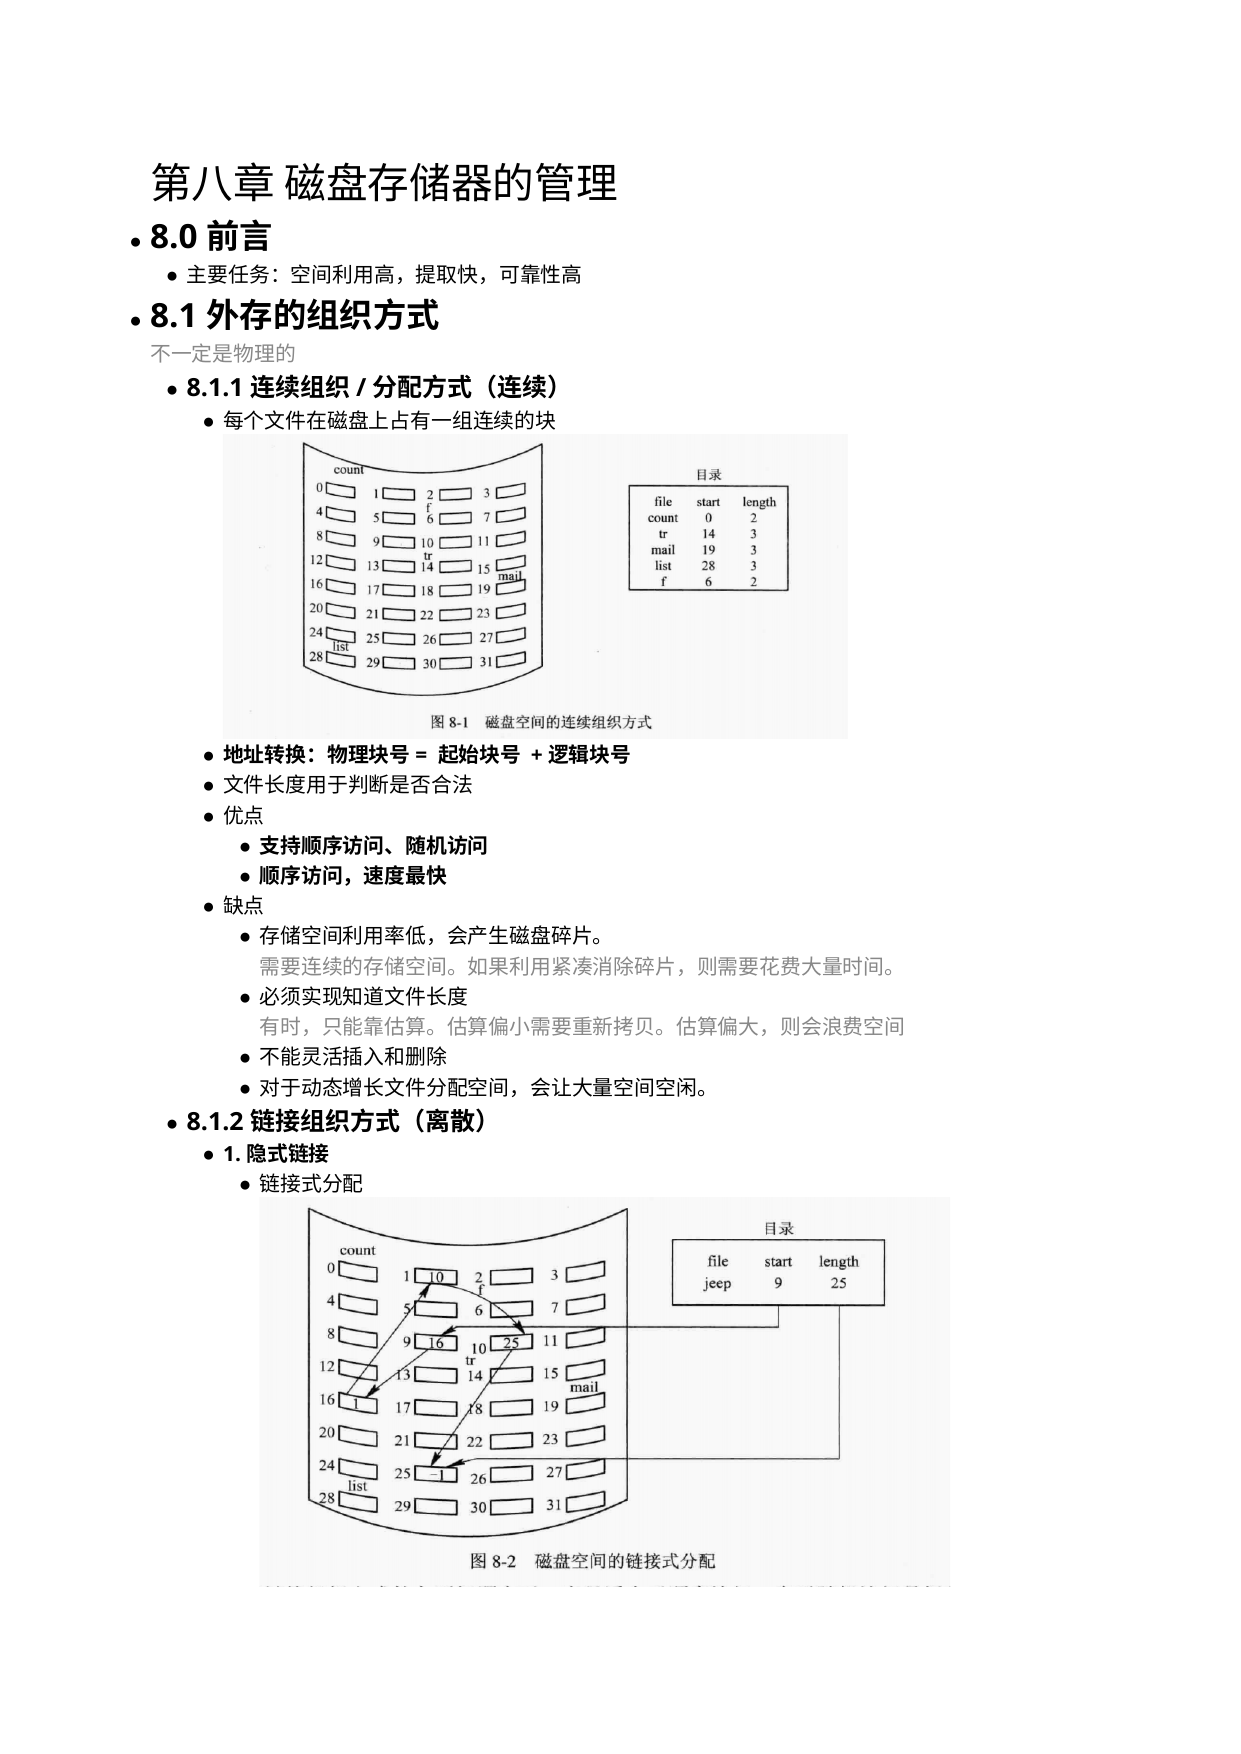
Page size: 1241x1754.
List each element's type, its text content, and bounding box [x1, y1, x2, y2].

text 不一定是物理的 [150, 337, 1090, 368]
list 不能灵活插入和删除 [238, 1041, 1090, 1071]
list 必须实现知道文件长度 [238, 980, 1090, 1010]
subtitle 第八章 磁盘存储器的管理 [150, 150, 1090, 210]
picture [259, 1197, 951, 1587]
list 缺点 [202, 889, 1090, 920]
list 链接式分配 [238, 1167, 1090, 1198]
list 存储空间利用率低，会产生磁盘碎片。 [238, 920, 1090, 950]
text 有时，只能靠估算。估算偏小需要重新拷贝。估算偏大，则会浪费空间 [259, 1010, 1090, 1041]
list 1. 隐式链接 [202, 1137, 1090, 1167]
list 优点 [202, 799, 1090, 829]
list 8.1.1 连续组织 / 分配方式（连续） [166, 368, 1090, 404]
list 顺序访问，速度最快 [238, 859, 1090, 889]
list 每个文件在磁盘上占有一组连续的块 [202, 404, 1090, 434]
list 支持顺序访问、随机访问 [238, 829, 1090, 859]
picture [222, 434, 848, 739]
list 文件长度用于判断是否合法 [202, 769, 1090, 799]
text 需要连续的存储空间。如果利用紧凑消除碎片，则需要花费大量时间。 [259, 950, 1090, 980]
list 主要任务：空间利用高，提取快，可靠性高 [166, 259, 1090, 289]
list 8.1 外存的组织方式 [129, 289, 1090, 337]
list 8.0 前言 [129, 210, 1090, 259]
list 8.1.2 链接组织方式（离散） [166, 1101, 1090, 1137]
list 对于动态增长文件分配空间，会让大量空间空闲。 [238, 1071, 1090, 1101]
list 地址转换：物理块号 = 起始块号 + 逻辑块号 [202, 738, 1090, 769]
